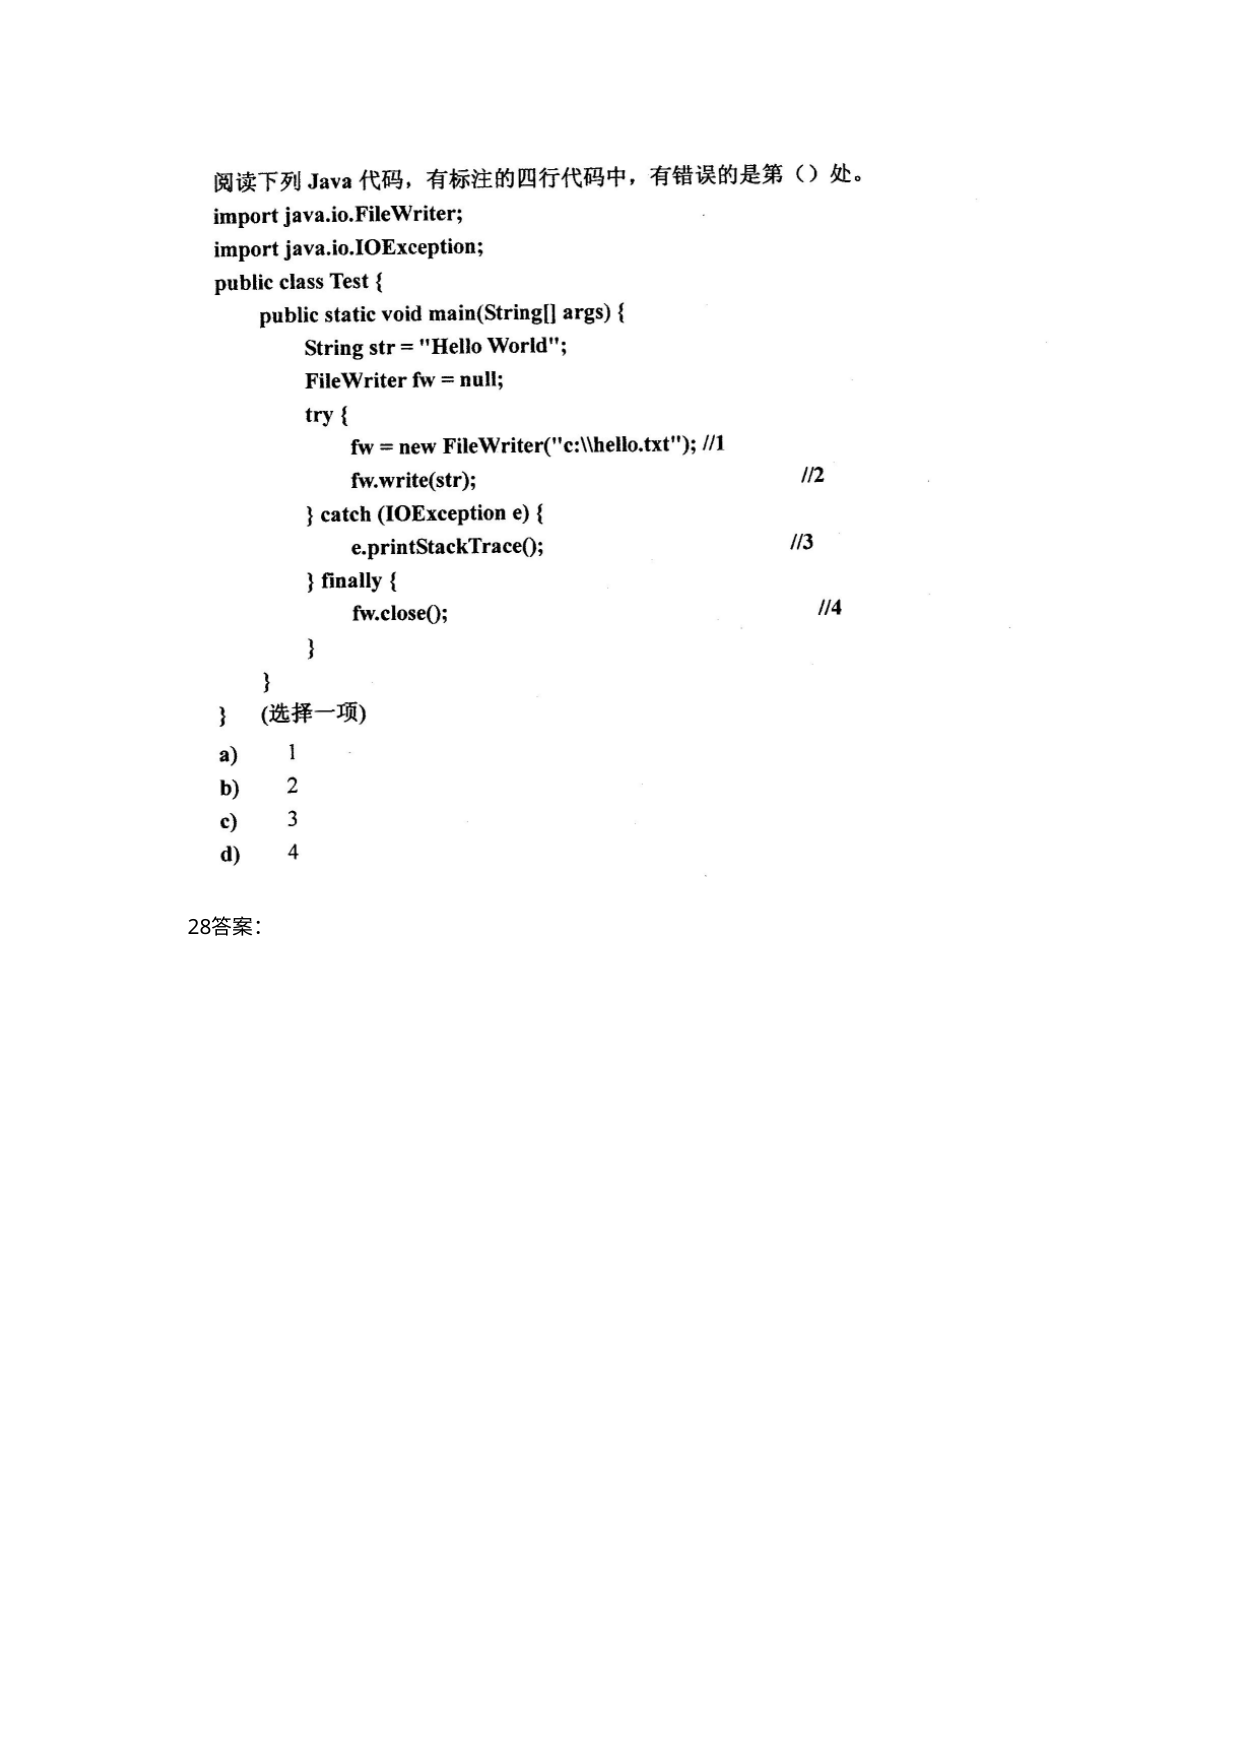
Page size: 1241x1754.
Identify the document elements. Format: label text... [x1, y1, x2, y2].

picture [187, 162, 1053, 877]
